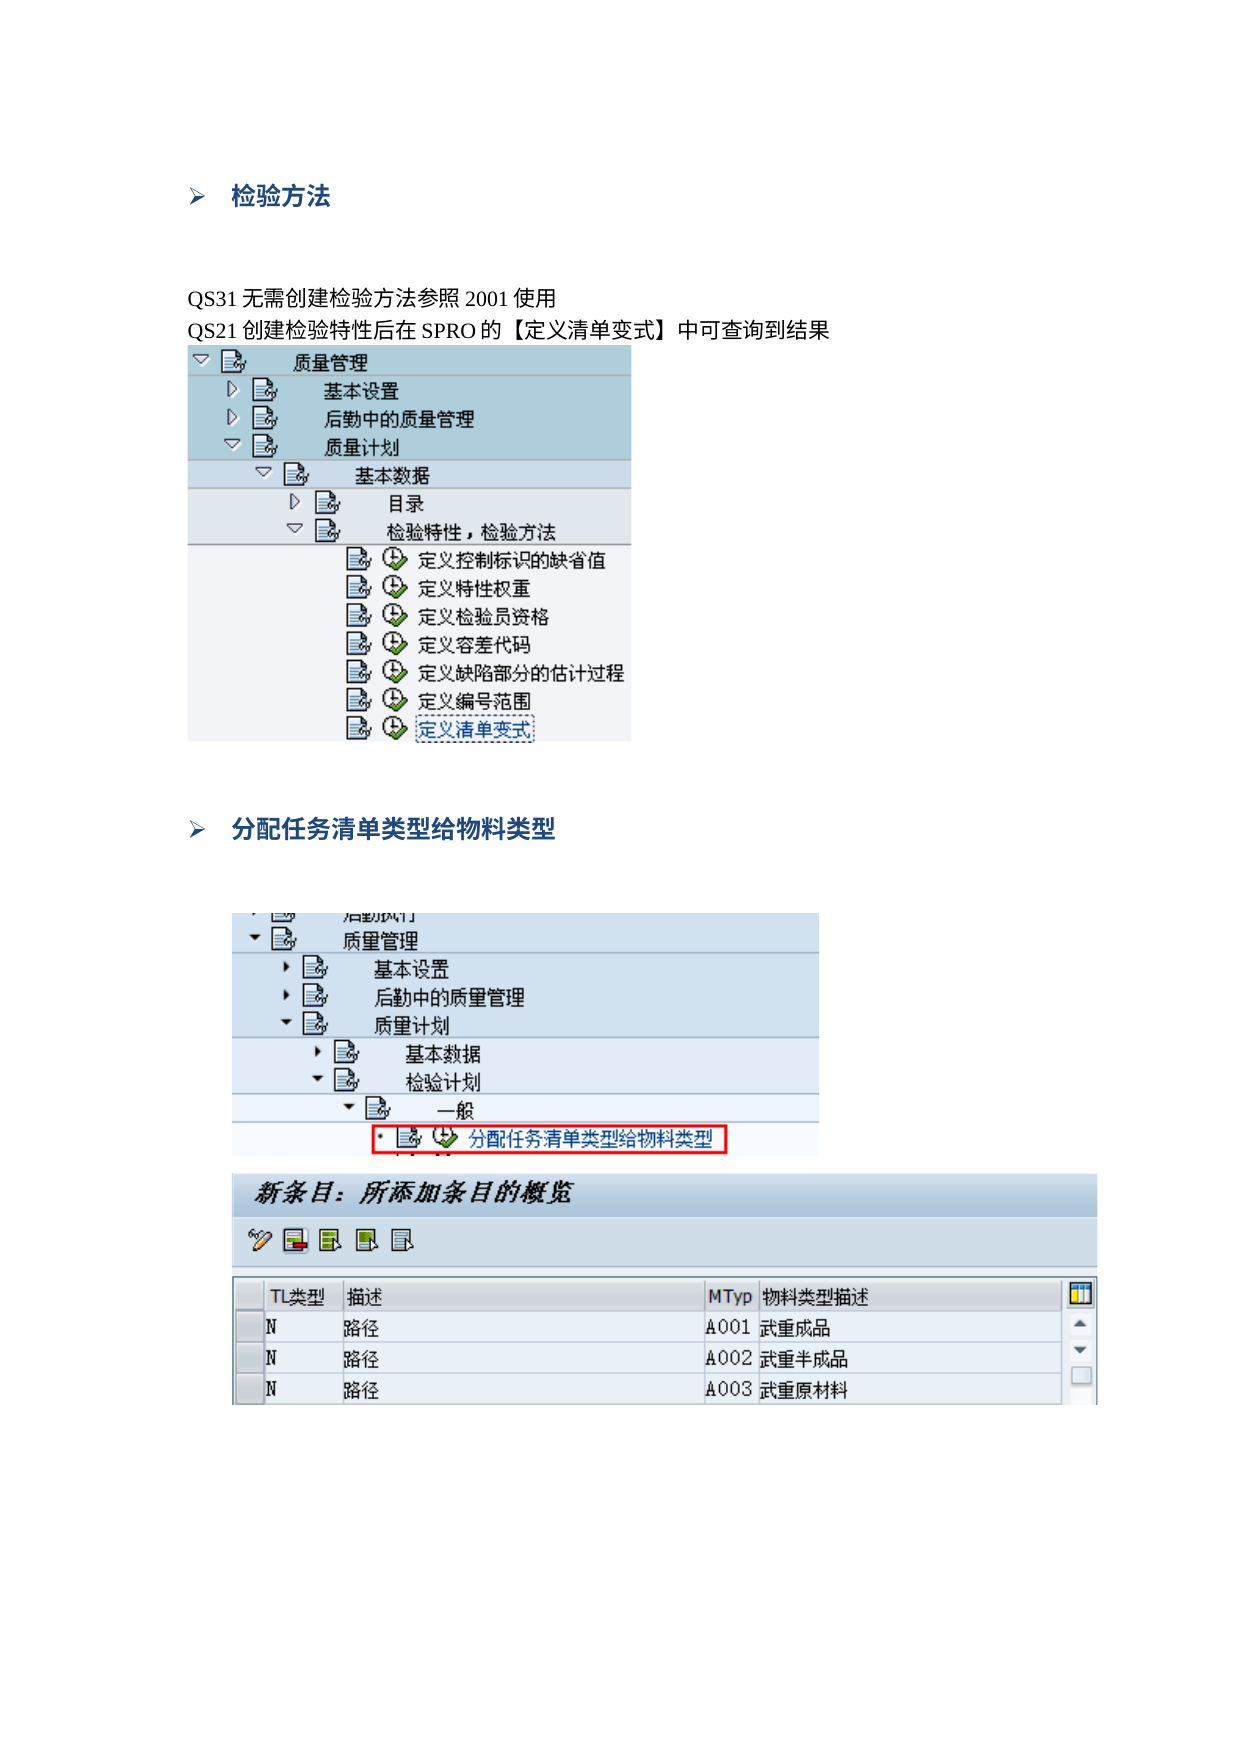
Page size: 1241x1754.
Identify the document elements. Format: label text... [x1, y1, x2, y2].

text QS31无需创建检验方法参照2001使用 [187, 281, 1053, 313]
picture [231, 1173, 1098, 1405]
subtitle 检验方法 [187, 162, 1053, 227]
picture [187, 345, 632, 743]
picture [231, 913, 820, 1156]
subtitle 分配任务清单类型给物料类型 [187, 795, 1053, 860]
text QS21创建检验特性后在SPRO的【定义清单变式】中可查询到结果 [187, 313, 1053, 346]
